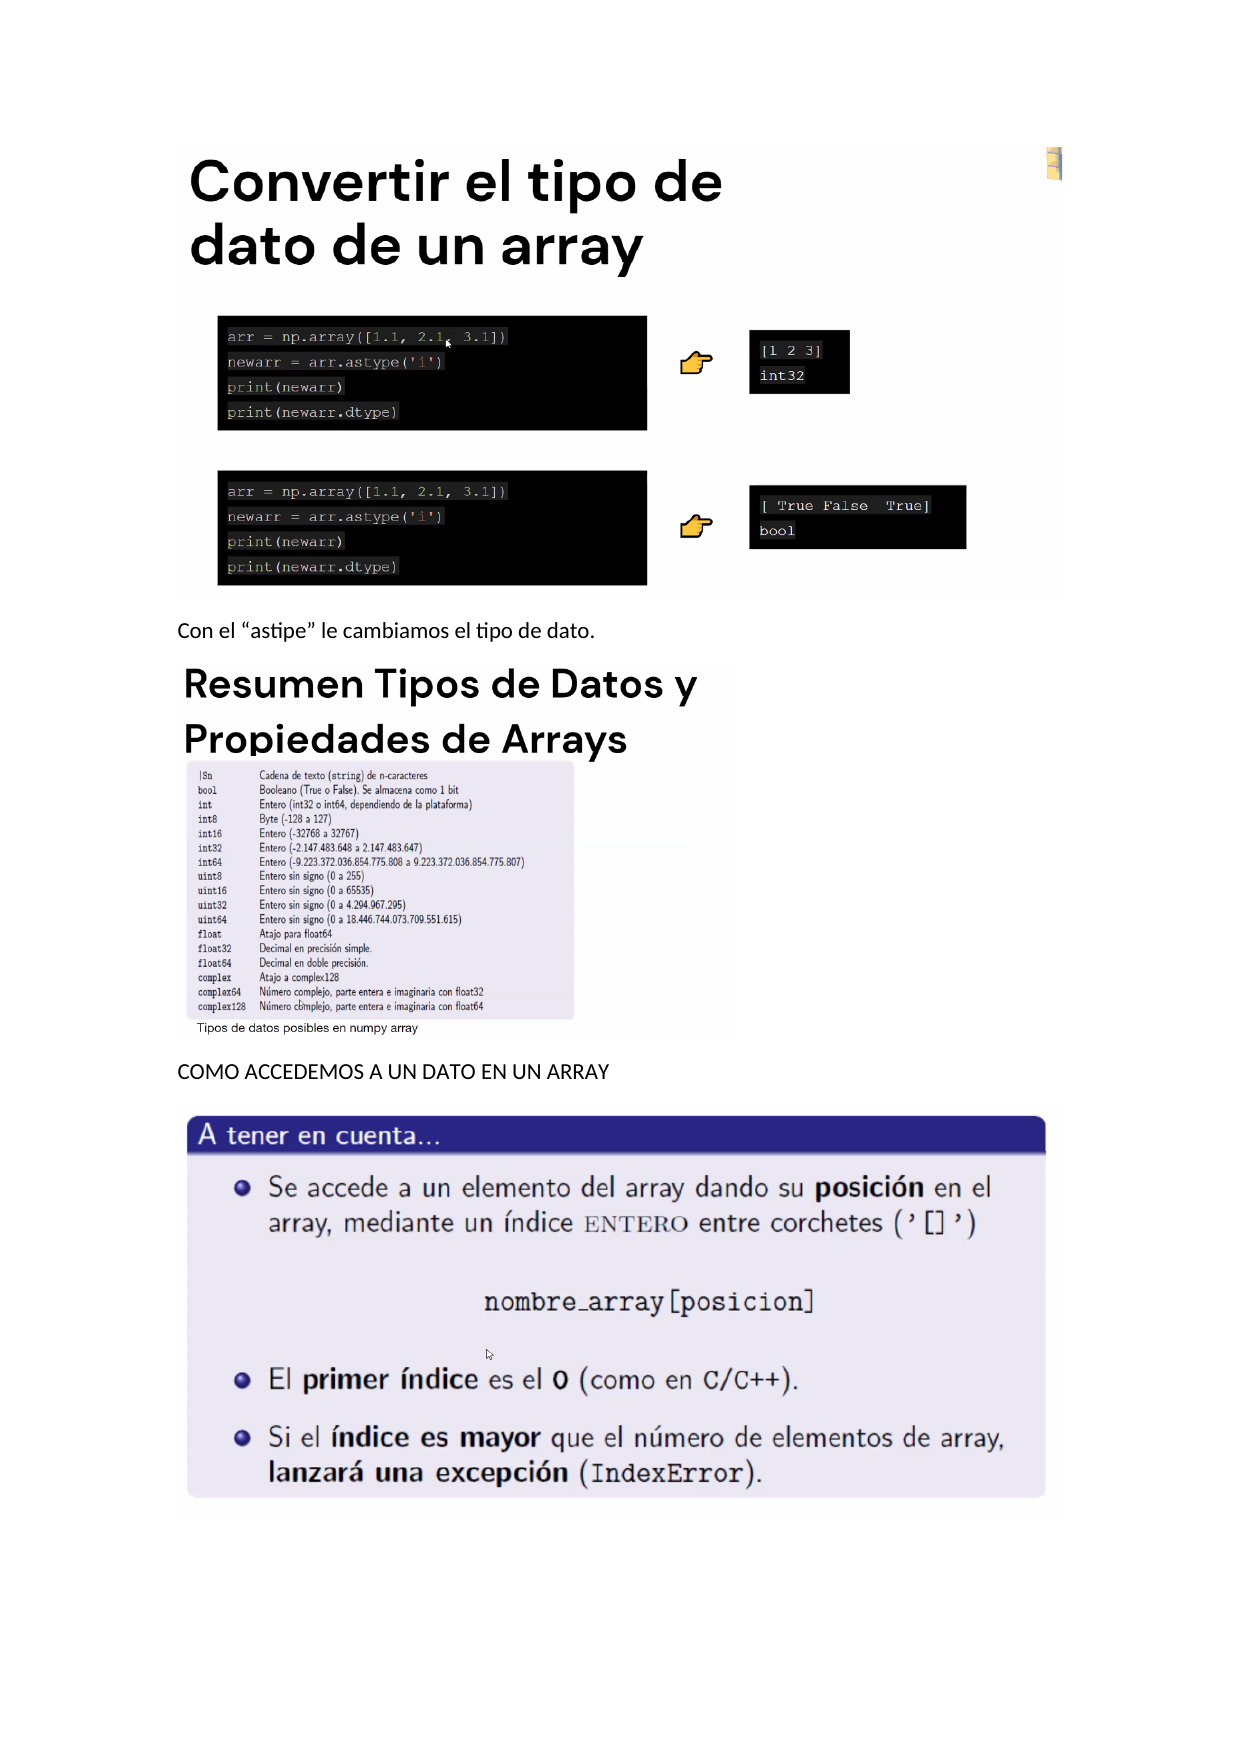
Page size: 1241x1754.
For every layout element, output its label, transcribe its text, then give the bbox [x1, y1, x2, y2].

text Con el “astipe” le cambiamos el tipo de dato. [177, 616, 1063, 644]
picture [177, 1103, 1063, 1515]
picture [177, 147, 1063, 598]
text COMO ACCEDEMOS A UN DATO EN UN ARRAY [177, 1057, 1063, 1085]
picture [177, 663, 734, 1039]
